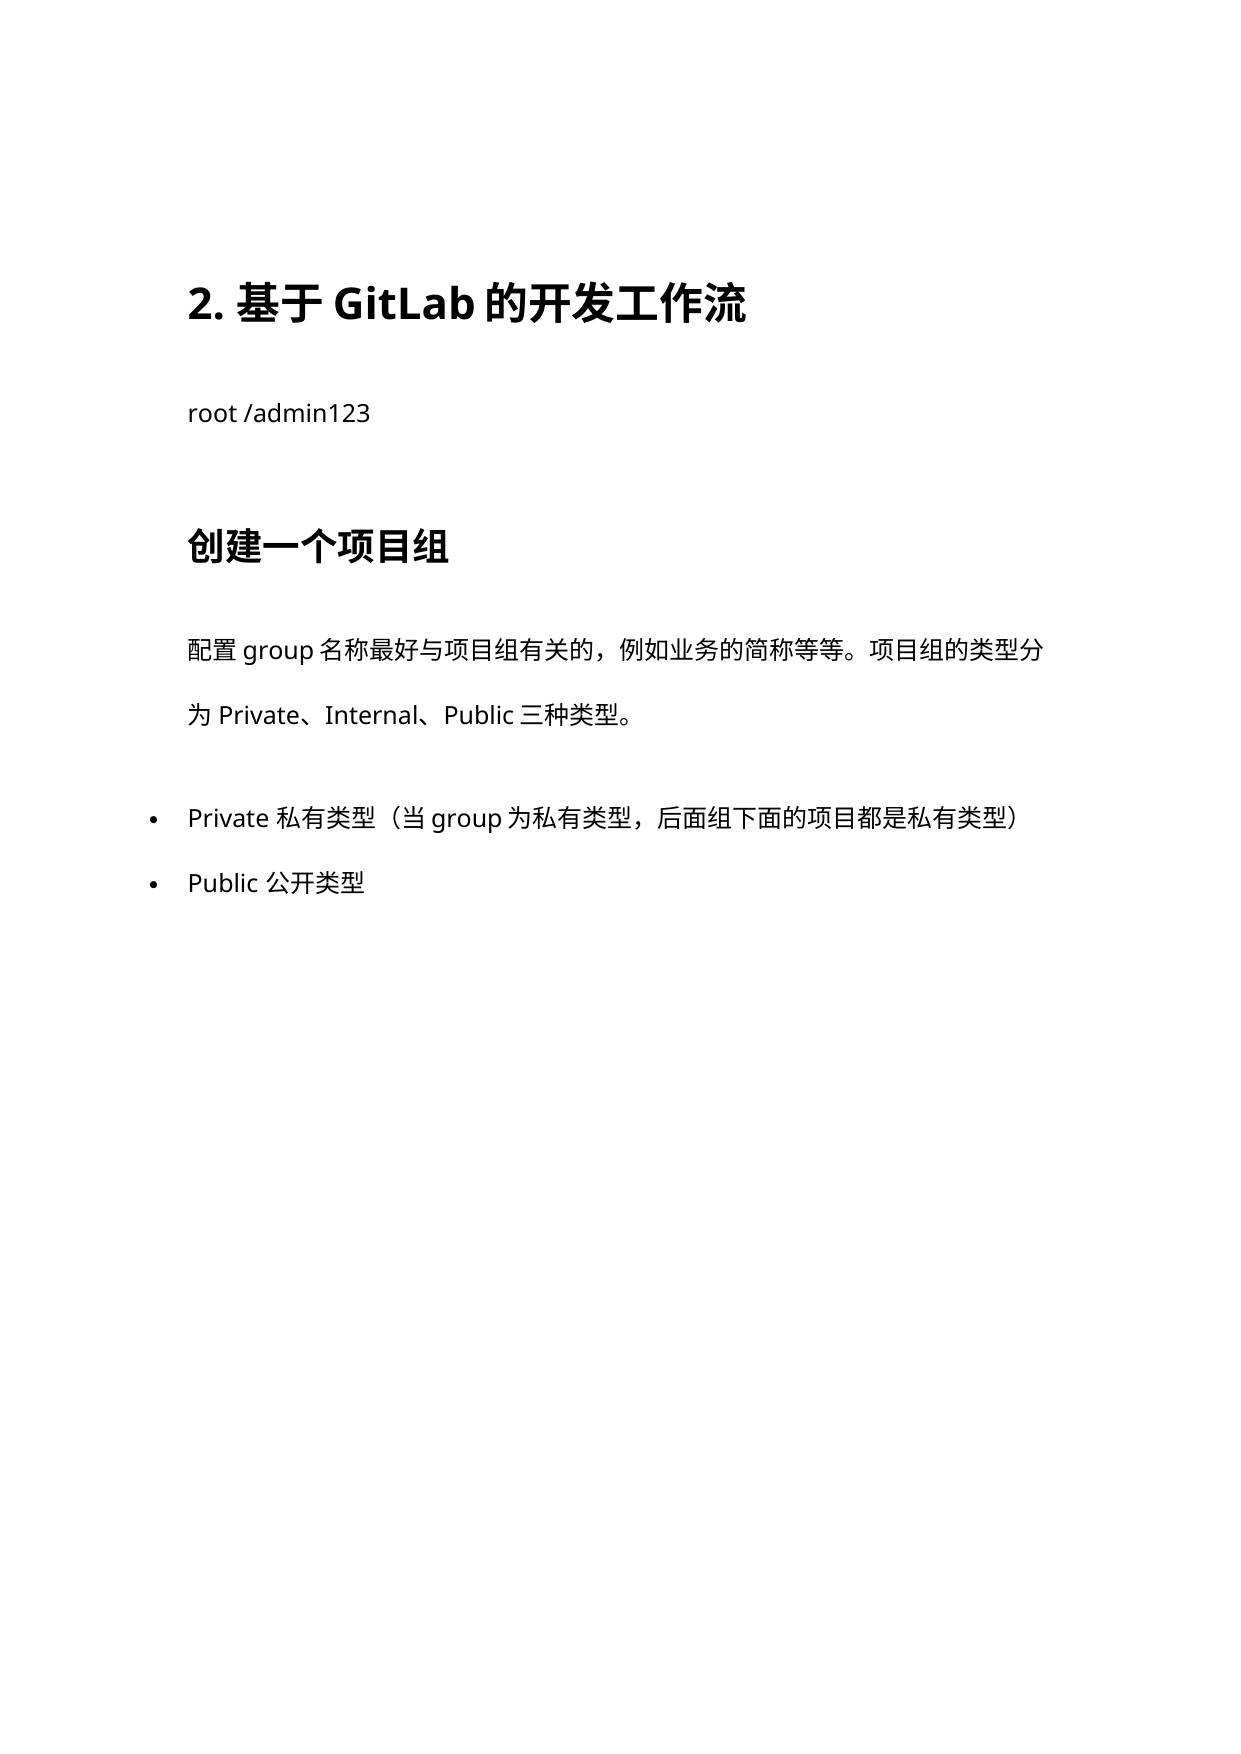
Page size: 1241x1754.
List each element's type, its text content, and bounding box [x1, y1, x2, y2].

text 创建一个项目组 [187, 511, 1053, 576]
list Private 私有类型（当group为私有类型，后面组下面的项目都是私有类型） [150, 784, 1053, 849]
text root /admin123 [187, 381, 1053, 446]
text 配置group名称最好与项目组有关的，例如业务的简称等等。项目组的类型分为 Private、Internal、Public三种类型。 [187, 616, 1053, 746]
text 2. 基于GitLab的开发工作流 [187, 268, 1053, 333]
list Public 公开类型 [150, 849, 1053, 914]
